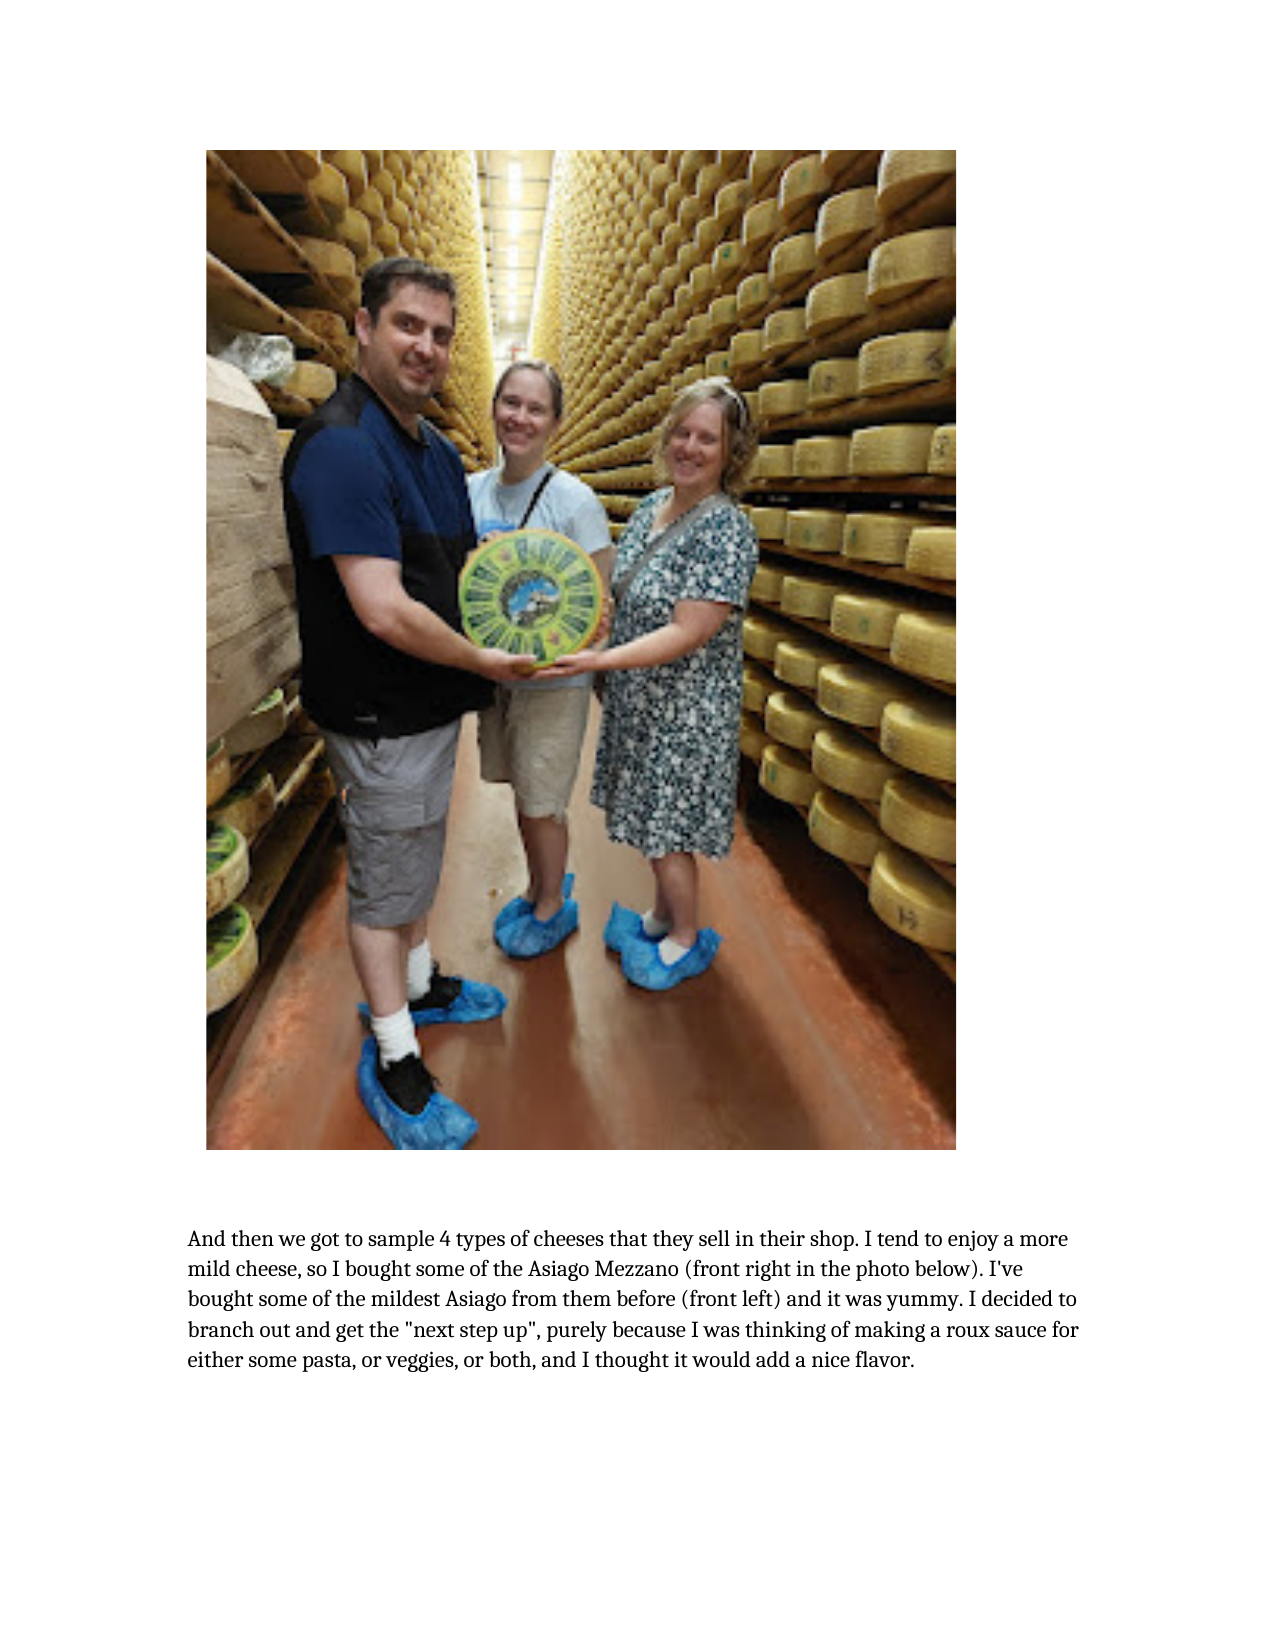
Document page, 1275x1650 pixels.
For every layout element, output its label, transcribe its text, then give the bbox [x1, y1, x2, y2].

text And then we got to sample 4 types of cheeses that they sell in their shop. I tend to enjoy a more mild cheese, so I bought some of the Asiago Mezzano (front right in the photo below). I've bought some of the mildest Asiago from them before (front left) and it was yummy. I decided to branch out and get the "next step up", purely because I was thinking of making a roux sauce for either some pasta, or veggies, or both, and I thought it would add a nice flavor. [187, 1226, 1087, 1373]
picture [206, 150, 957, 1150]
